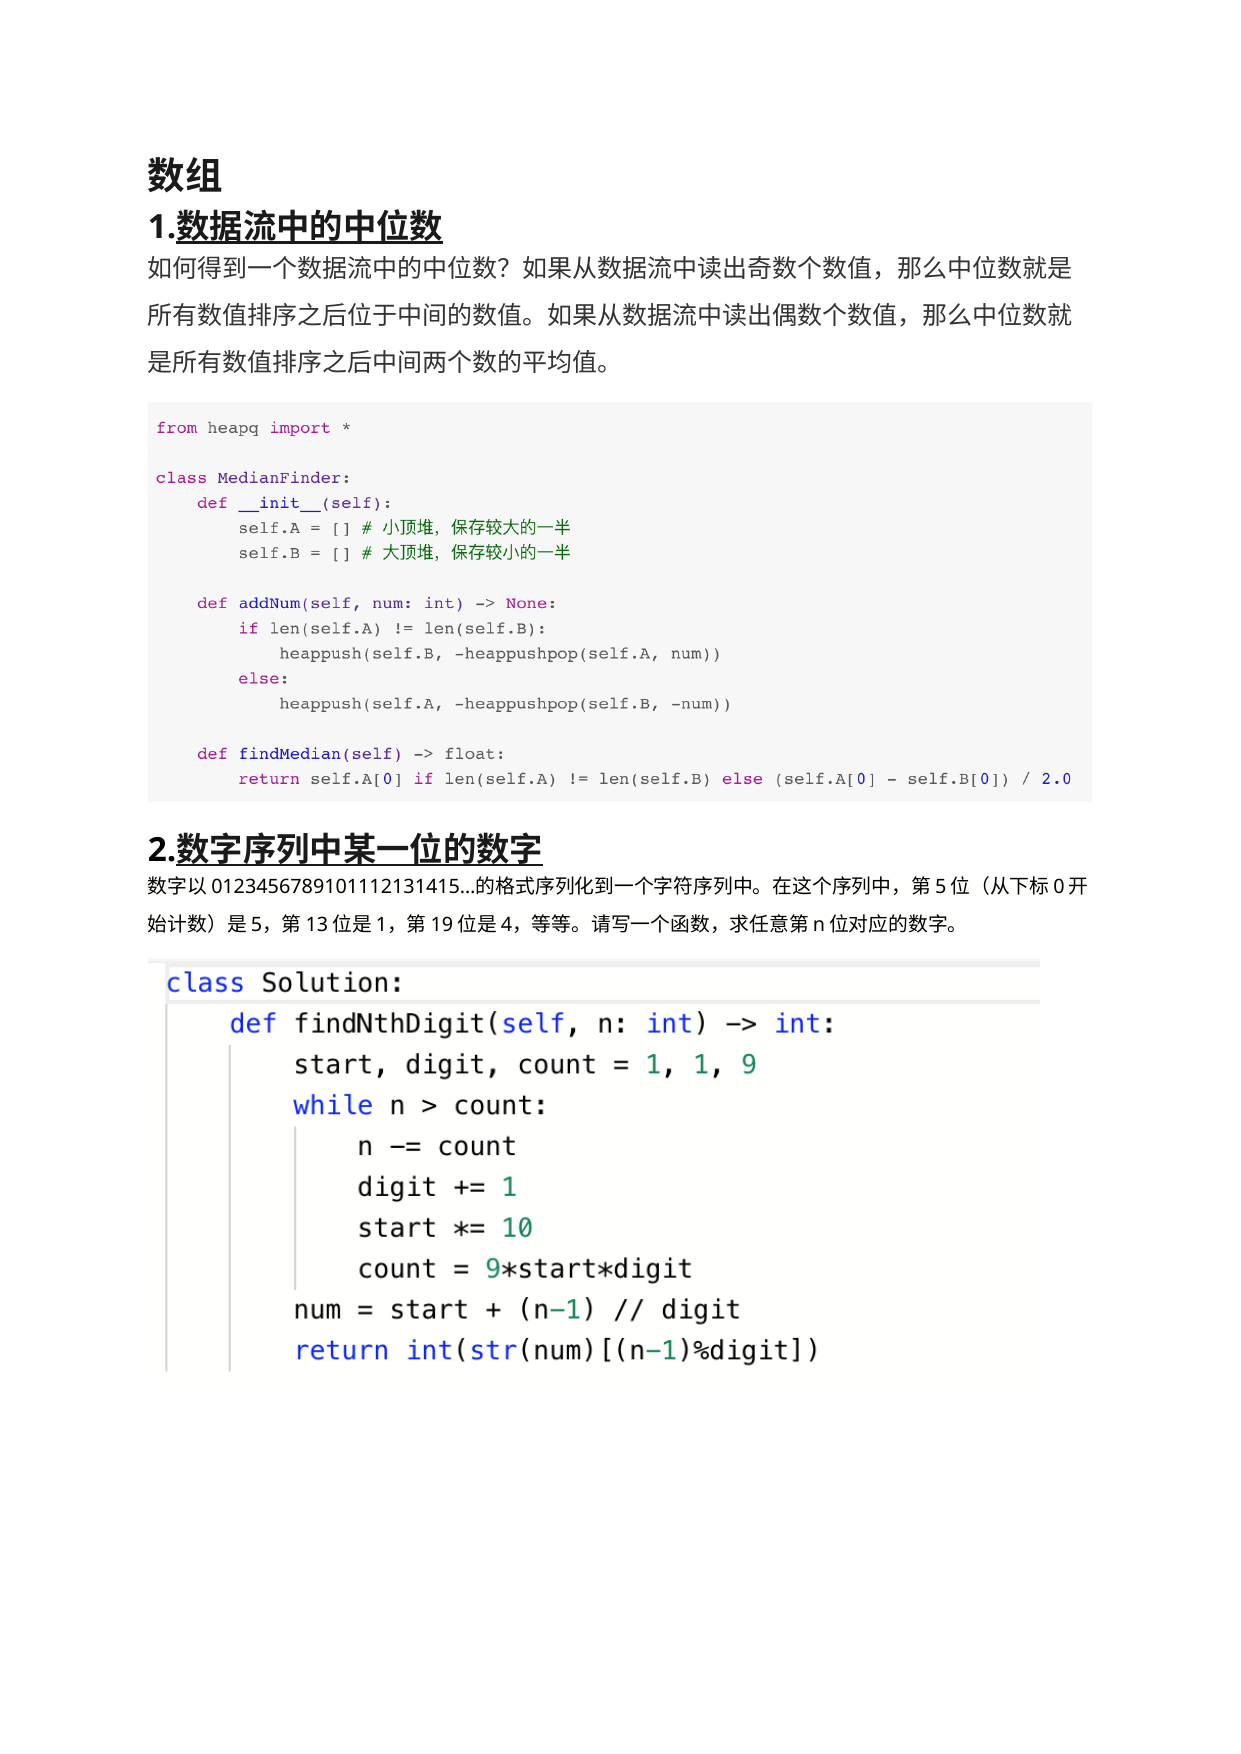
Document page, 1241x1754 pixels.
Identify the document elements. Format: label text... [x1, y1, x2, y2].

subtitle 2.数字序列中某一位的数字 [148, 822, 1093, 871]
picture [147, 402, 1093, 802]
text 如何得到一个数据流中的中位数？如果从数据流中读出奇数个数值，那么中位数就是所有数值排序之后位于中间的数值。如果从数据流中读出偶数个数值，那么中位数就是所有数值排序之后中间两个数的平均值。 [148, 248, 1093, 379]
subtitle 1.数据流中的中位数 [148, 200, 1093, 248]
picture [147, 958, 1040, 1390]
subtitle 数组 [148, 146, 1093, 200]
text 数字以0123456789101112131415…的格式序列化到一个字符序列中。在这个序列中，第5位（从下标0开始计数）是5，第13位是1，第19位是4，等等。请写一个函数，求任意第n位对应的数字。 [148, 871, 1093, 937]
